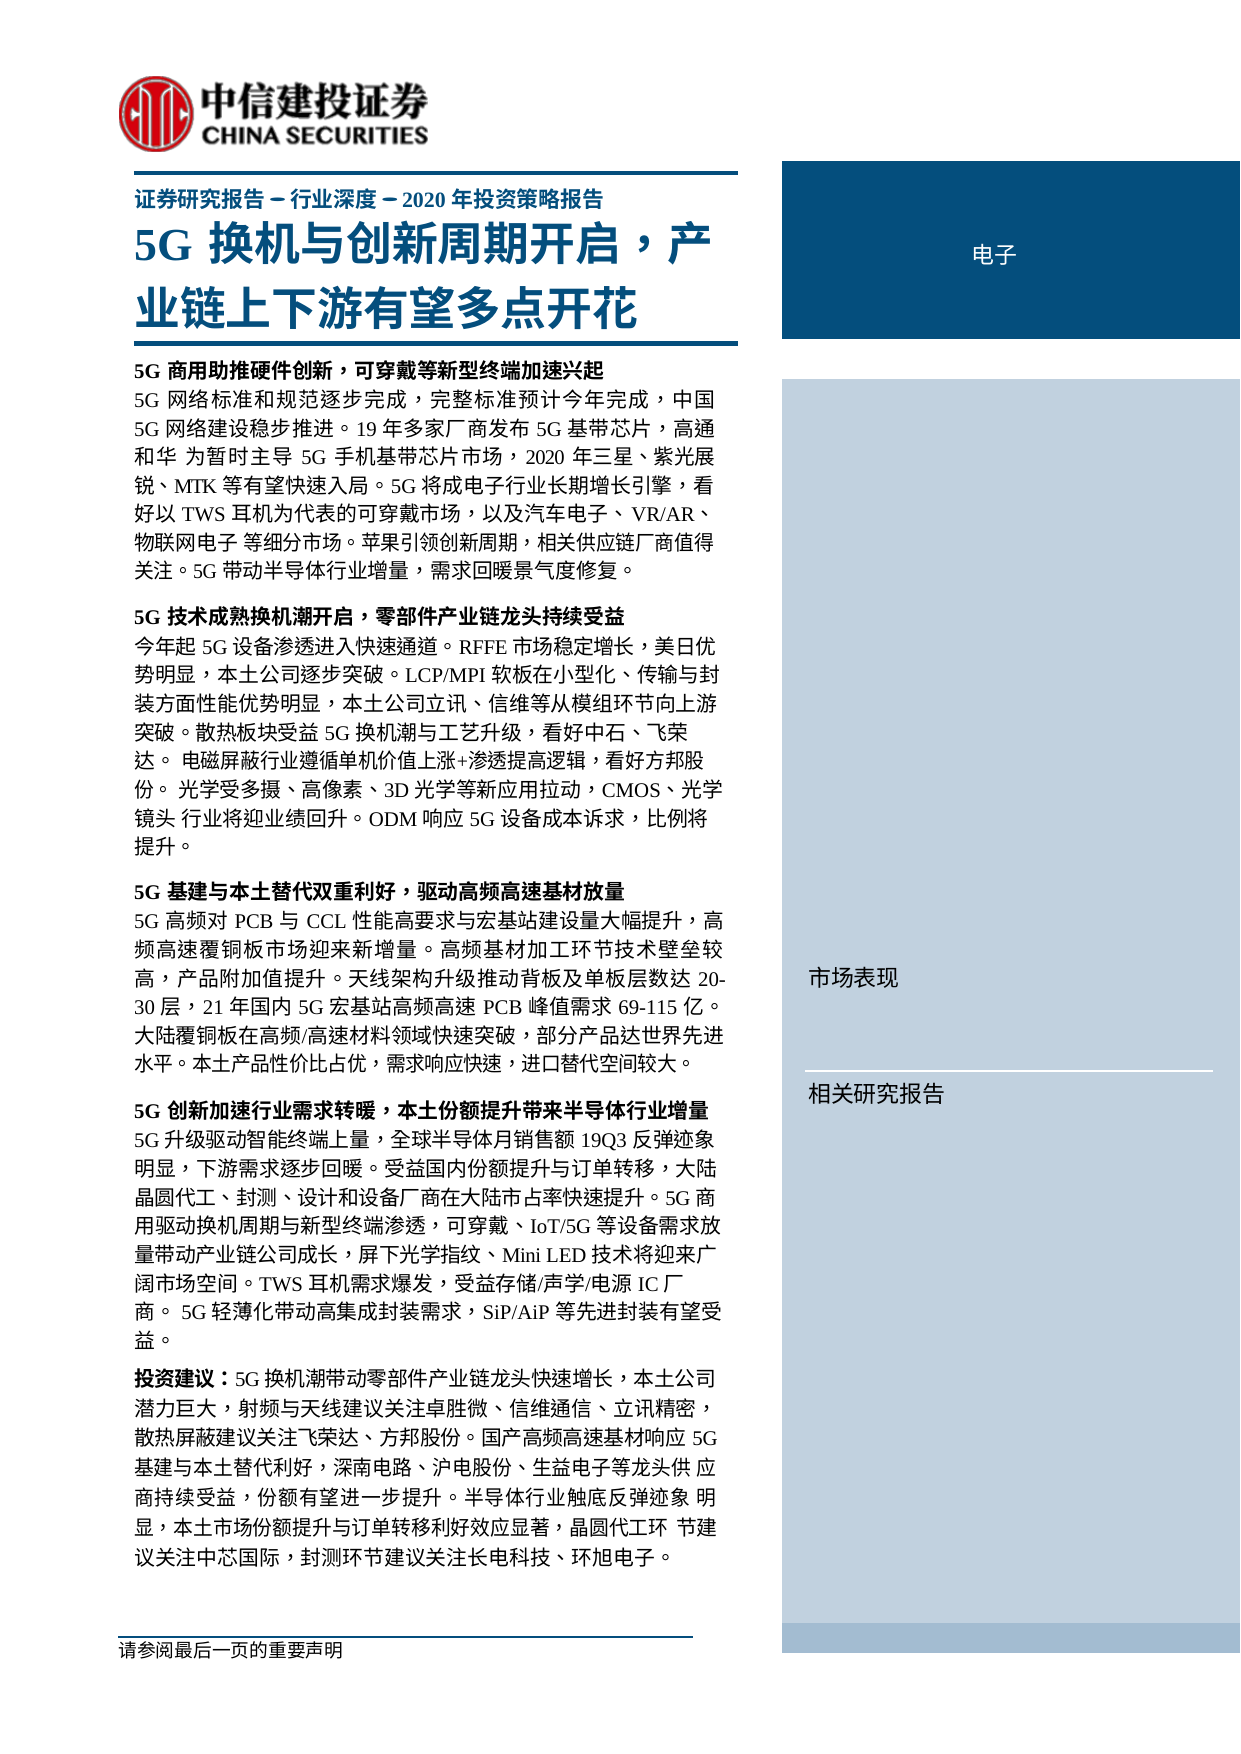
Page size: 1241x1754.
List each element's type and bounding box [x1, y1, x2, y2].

picture [118, 75, 430, 155]
